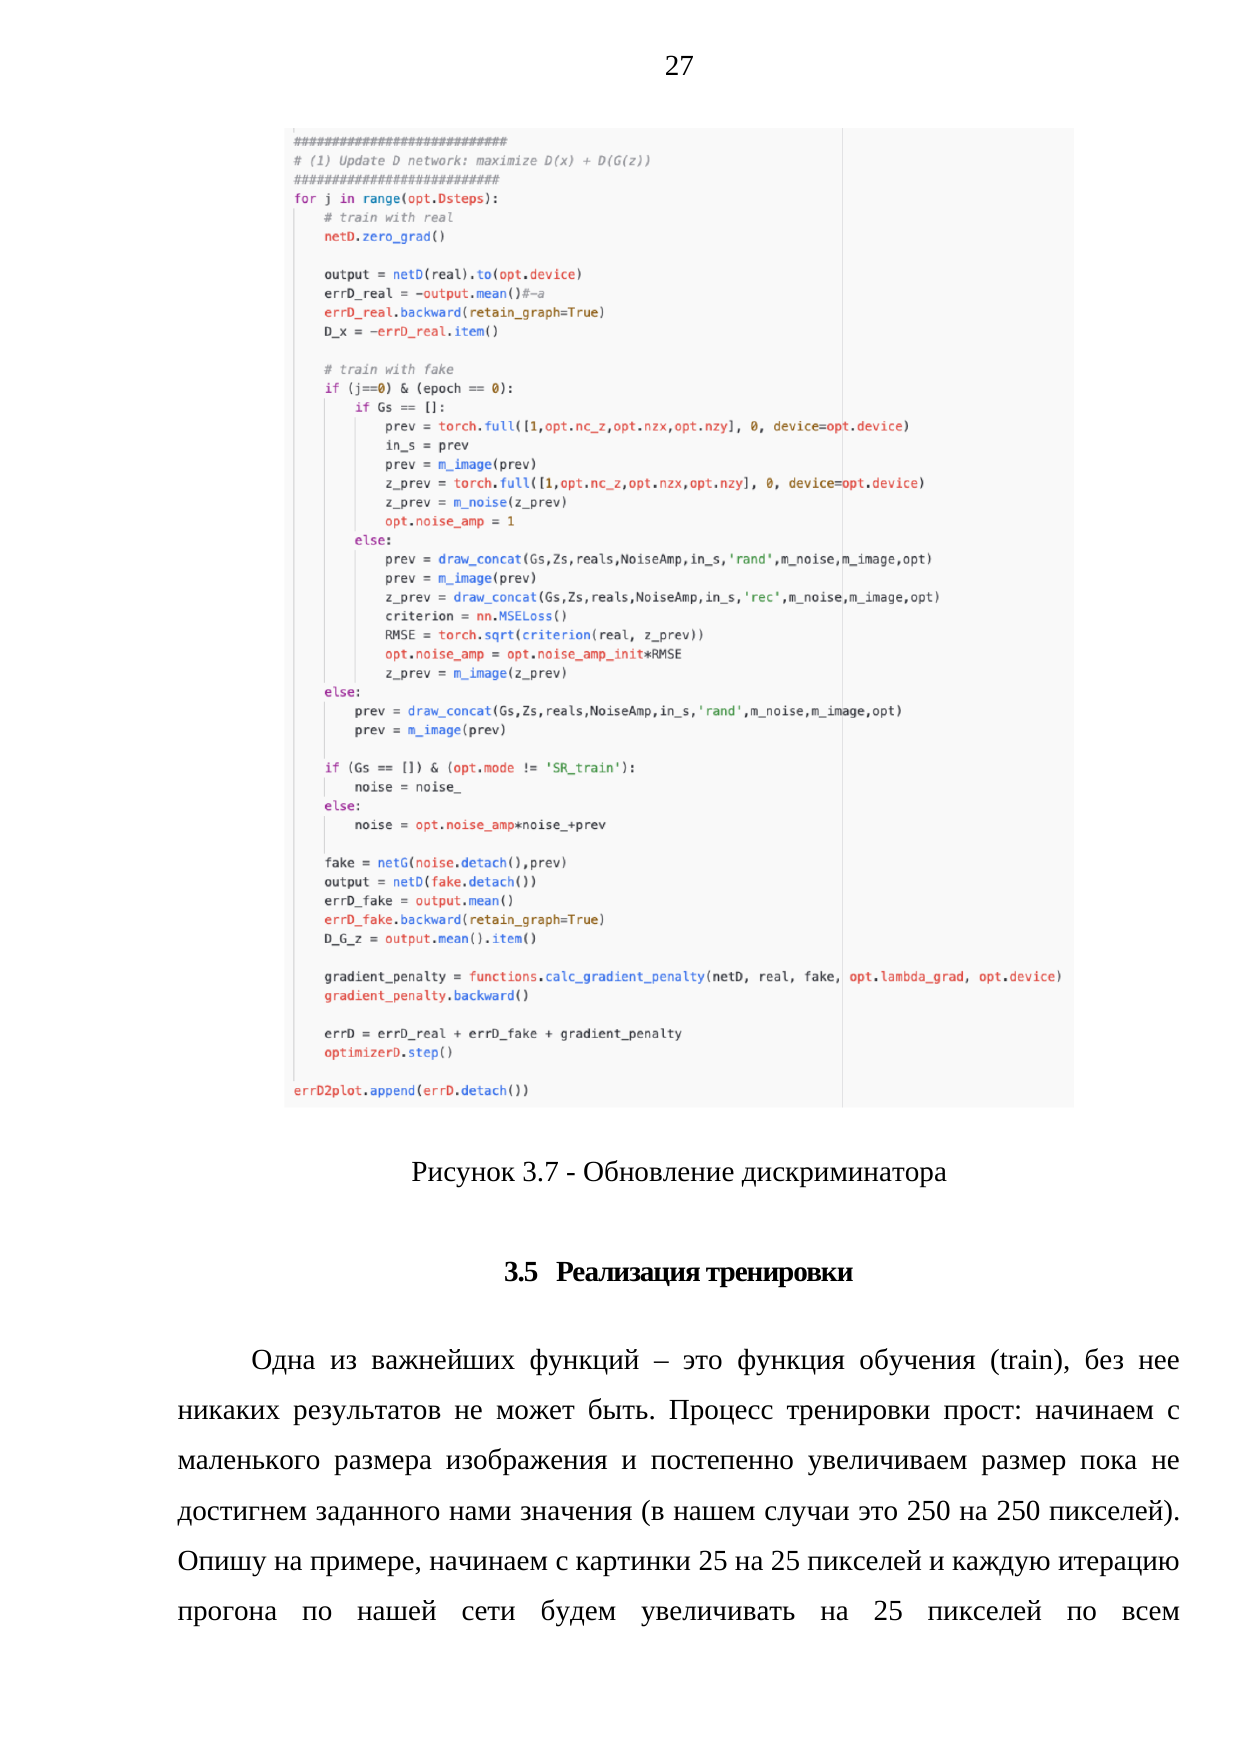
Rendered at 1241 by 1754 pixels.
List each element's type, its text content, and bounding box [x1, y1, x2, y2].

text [177, 1342, 1181, 1627]
picture [284, 126, 1074, 1108]
text Рисунок 3.7 - Обновление дискриминатора [177, 1154, 1181, 1187]
text 3.5 Реализация тренировки [177, 1254, 1181, 1287]
